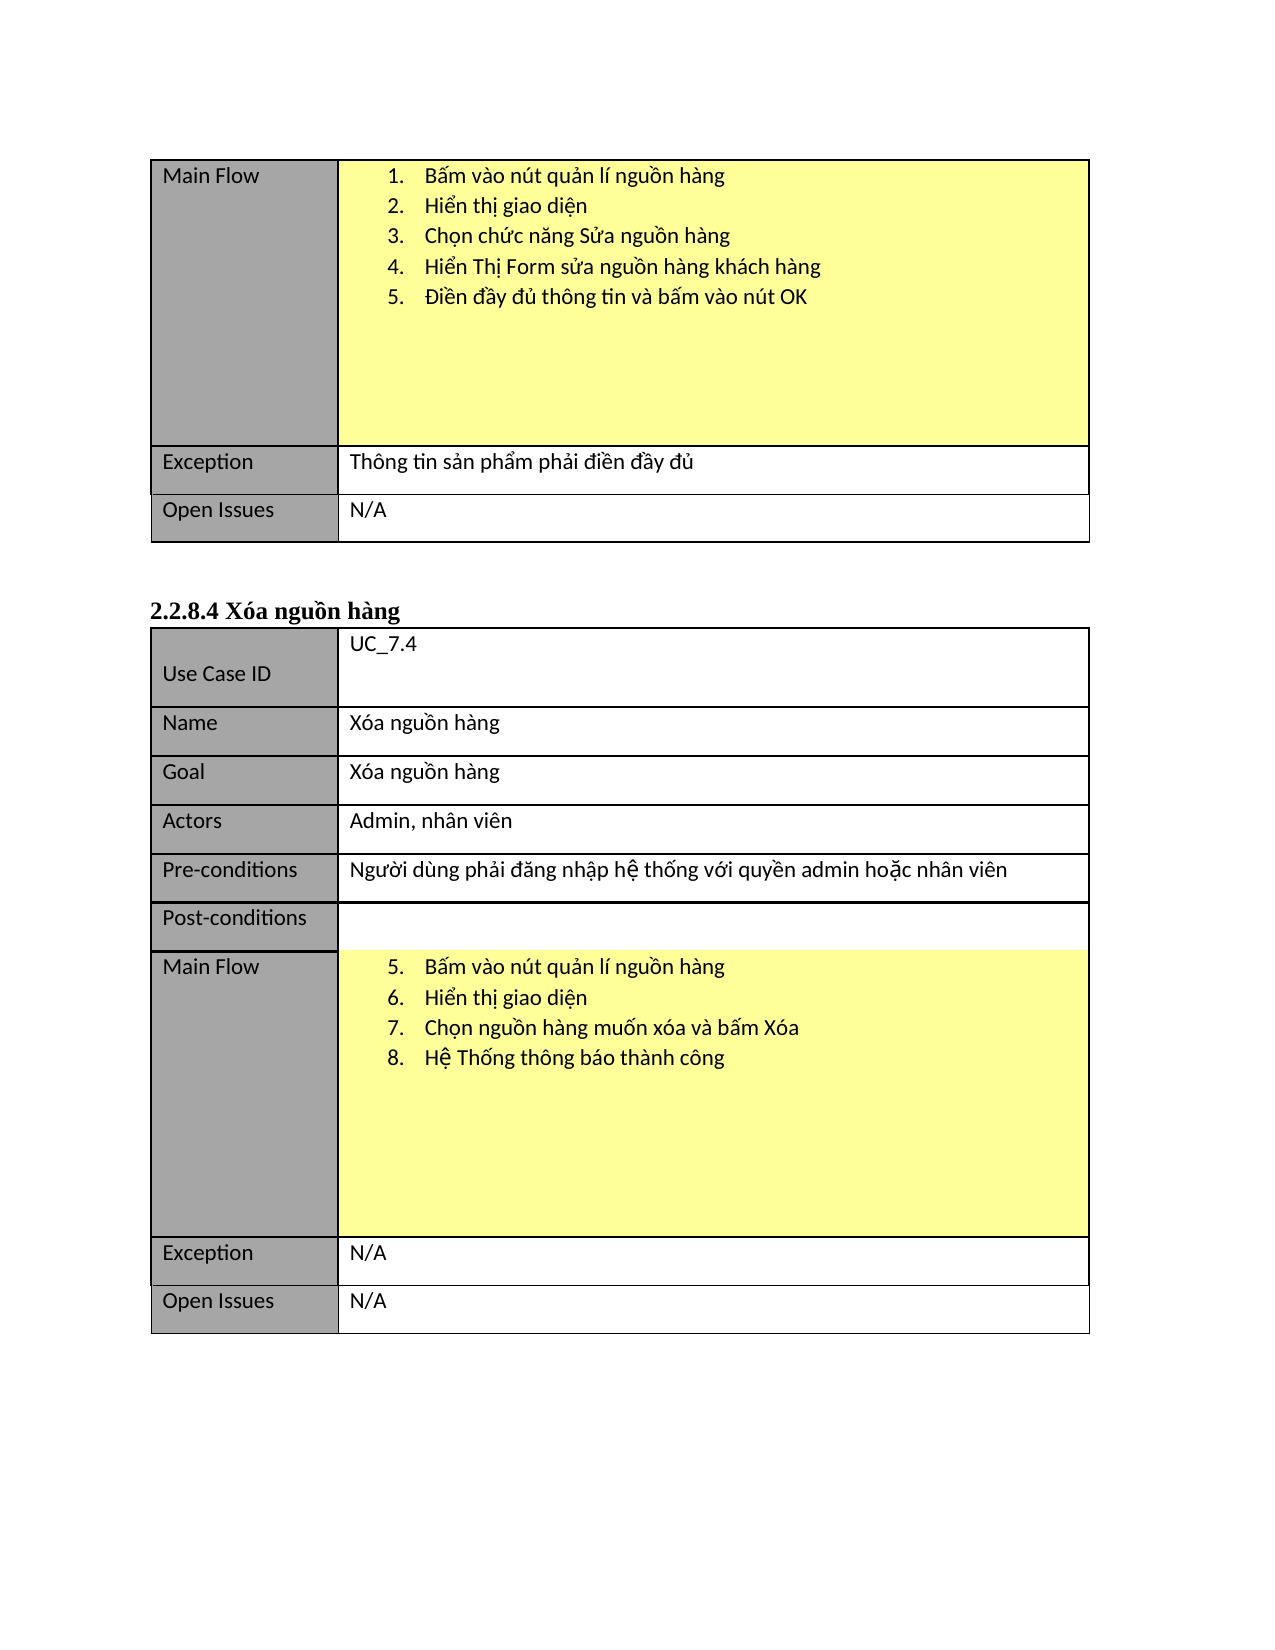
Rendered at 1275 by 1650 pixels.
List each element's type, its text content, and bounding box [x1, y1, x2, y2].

table_cell N/A [339, 495, 1089, 541]
subtitle Xóa nguồn hàng [150, 596, 1125, 625]
table_cell N/A [339, 1286, 1089, 1333]
table_cell [339, 904, 1088, 950]
table_cell Main Flow [152, 161, 337, 445]
table_cell Bấm vào nút quản lí nguồn hàng Hiển thị giao diện Chọn chức năng Sửa nguồn hàng Hiển Thị Form sửa nguồn hàng khách hàng Điền đầy đủ thông tin và bấm vào nút OK [339, 161, 1088, 445]
table_cell Exception [152, 447, 337, 494]
table_cell Exception [152, 1238, 337, 1285]
table_cell Open Issues [152, 495, 338, 541]
table_cell Xóa nguồn hàng [339, 757, 1088, 804]
table_header Use Case ID [152, 629, 337, 706]
table_cell Admin, nhân viên [339, 806, 1088, 853]
table_cell Người dùng phải đăng nhập hệ thống với quyền admin hoặc nhân viên [339, 855, 1088, 901]
table_cell Pre-conditions [152, 855, 337, 901]
table_cell Thông tin sản phẩm phải điền đầy đủ [339, 447, 1088, 494]
table_cell Bấm vào nút quản lí nguồn hàng Hiển thị giao diện Chọn nguồn hàng muốn xóa và bấm Xóa Hệ Thống thông báo thành công [339, 950, 1088, 1236]
table_cell Actors [152, 806, 337, 853]
table_cell Xóa nguồn hàng [339, 708, 1088, 755]
table_cell N/A [339, 1238, 1088, 1285]
table_header UC_7.4 [339, 629, 1088, 706]
table_cell Name [152, 708, 337, 755]
table_cell Main Flow [152, 953, 337, 1236]
table_cell Open Issues [152, 1286, 338, 1333]
table_cell Post-conditions [152, 904, 337, 950]
table_cell Goal [152, 757, 337, 804]
